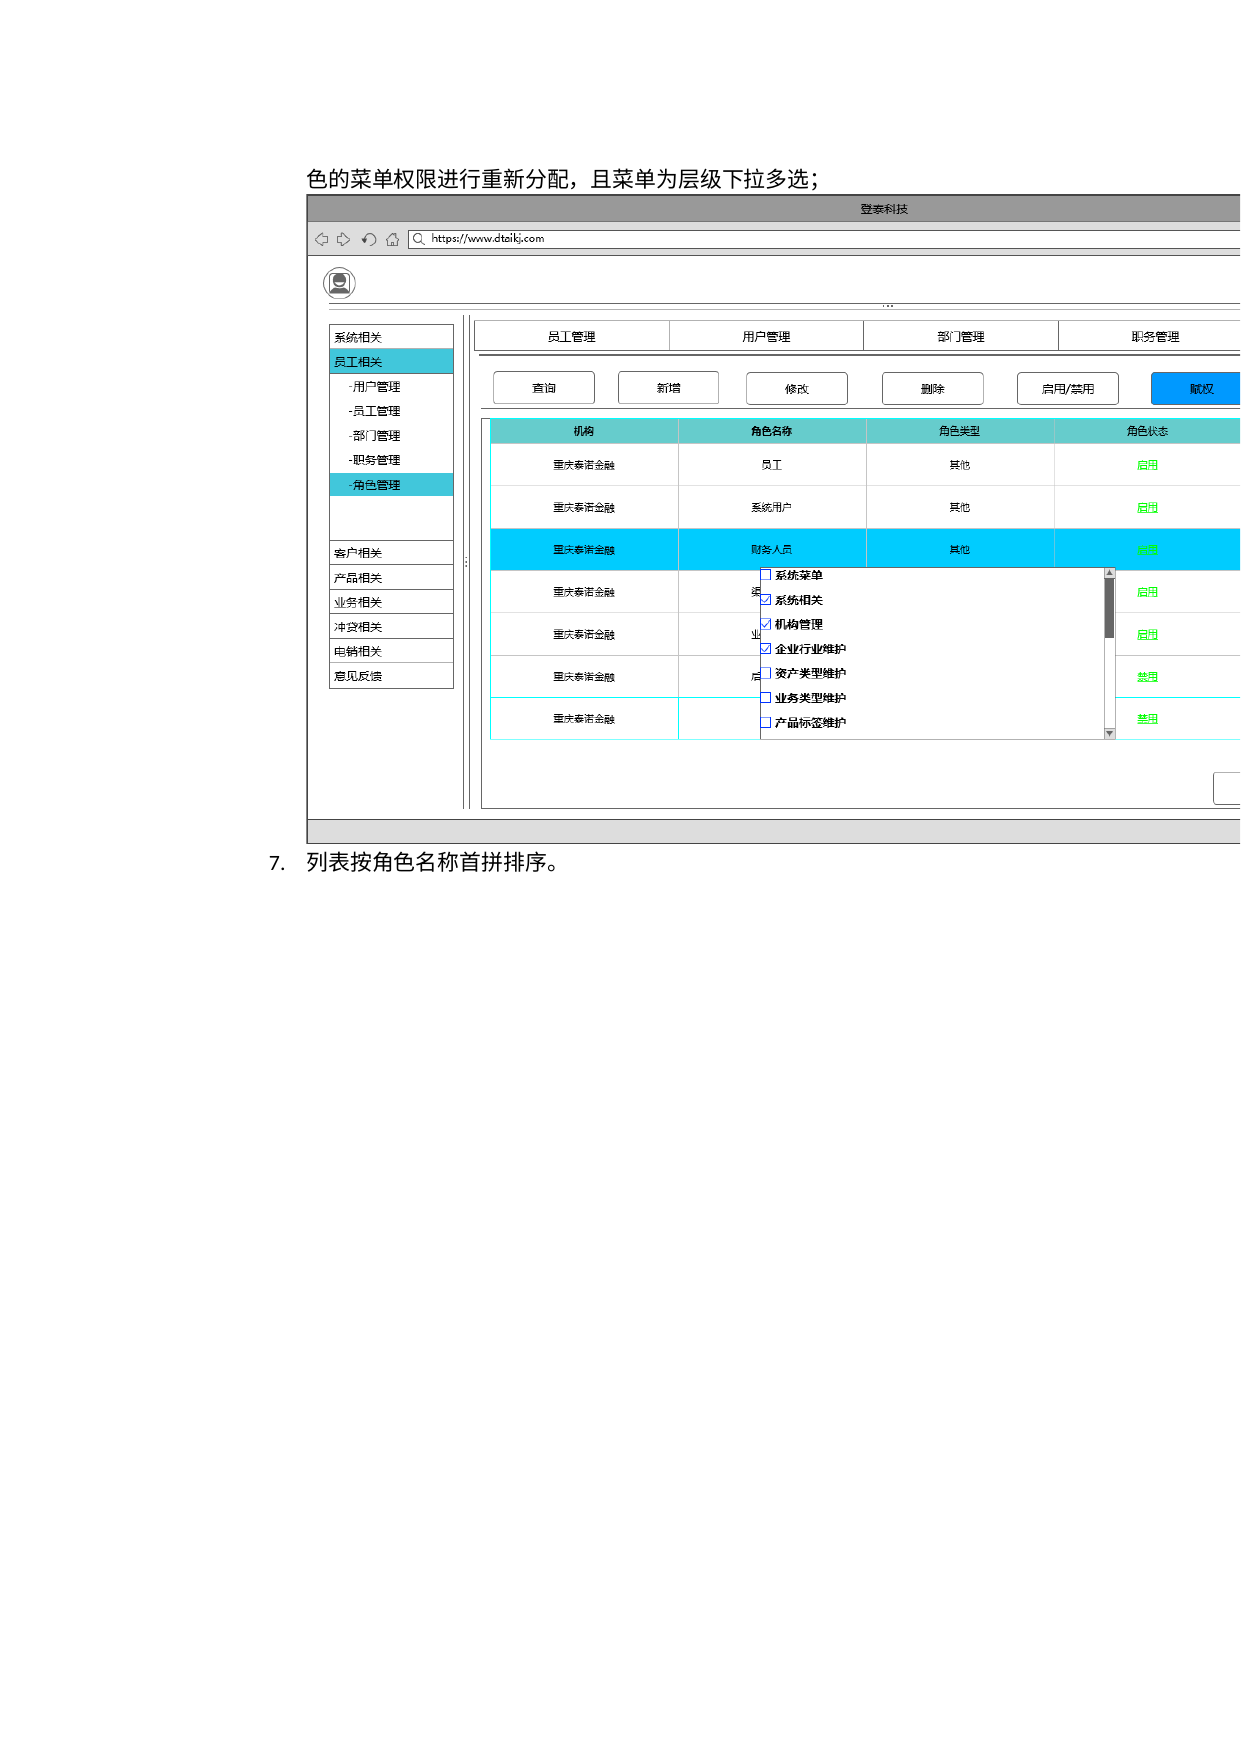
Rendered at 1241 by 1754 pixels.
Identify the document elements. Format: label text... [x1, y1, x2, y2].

picture [306, 194, 1241, 844]
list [269, 162, 1053, 194]
list 列表按角色名称首拼排序。 [269, 844, 1053, 877]
